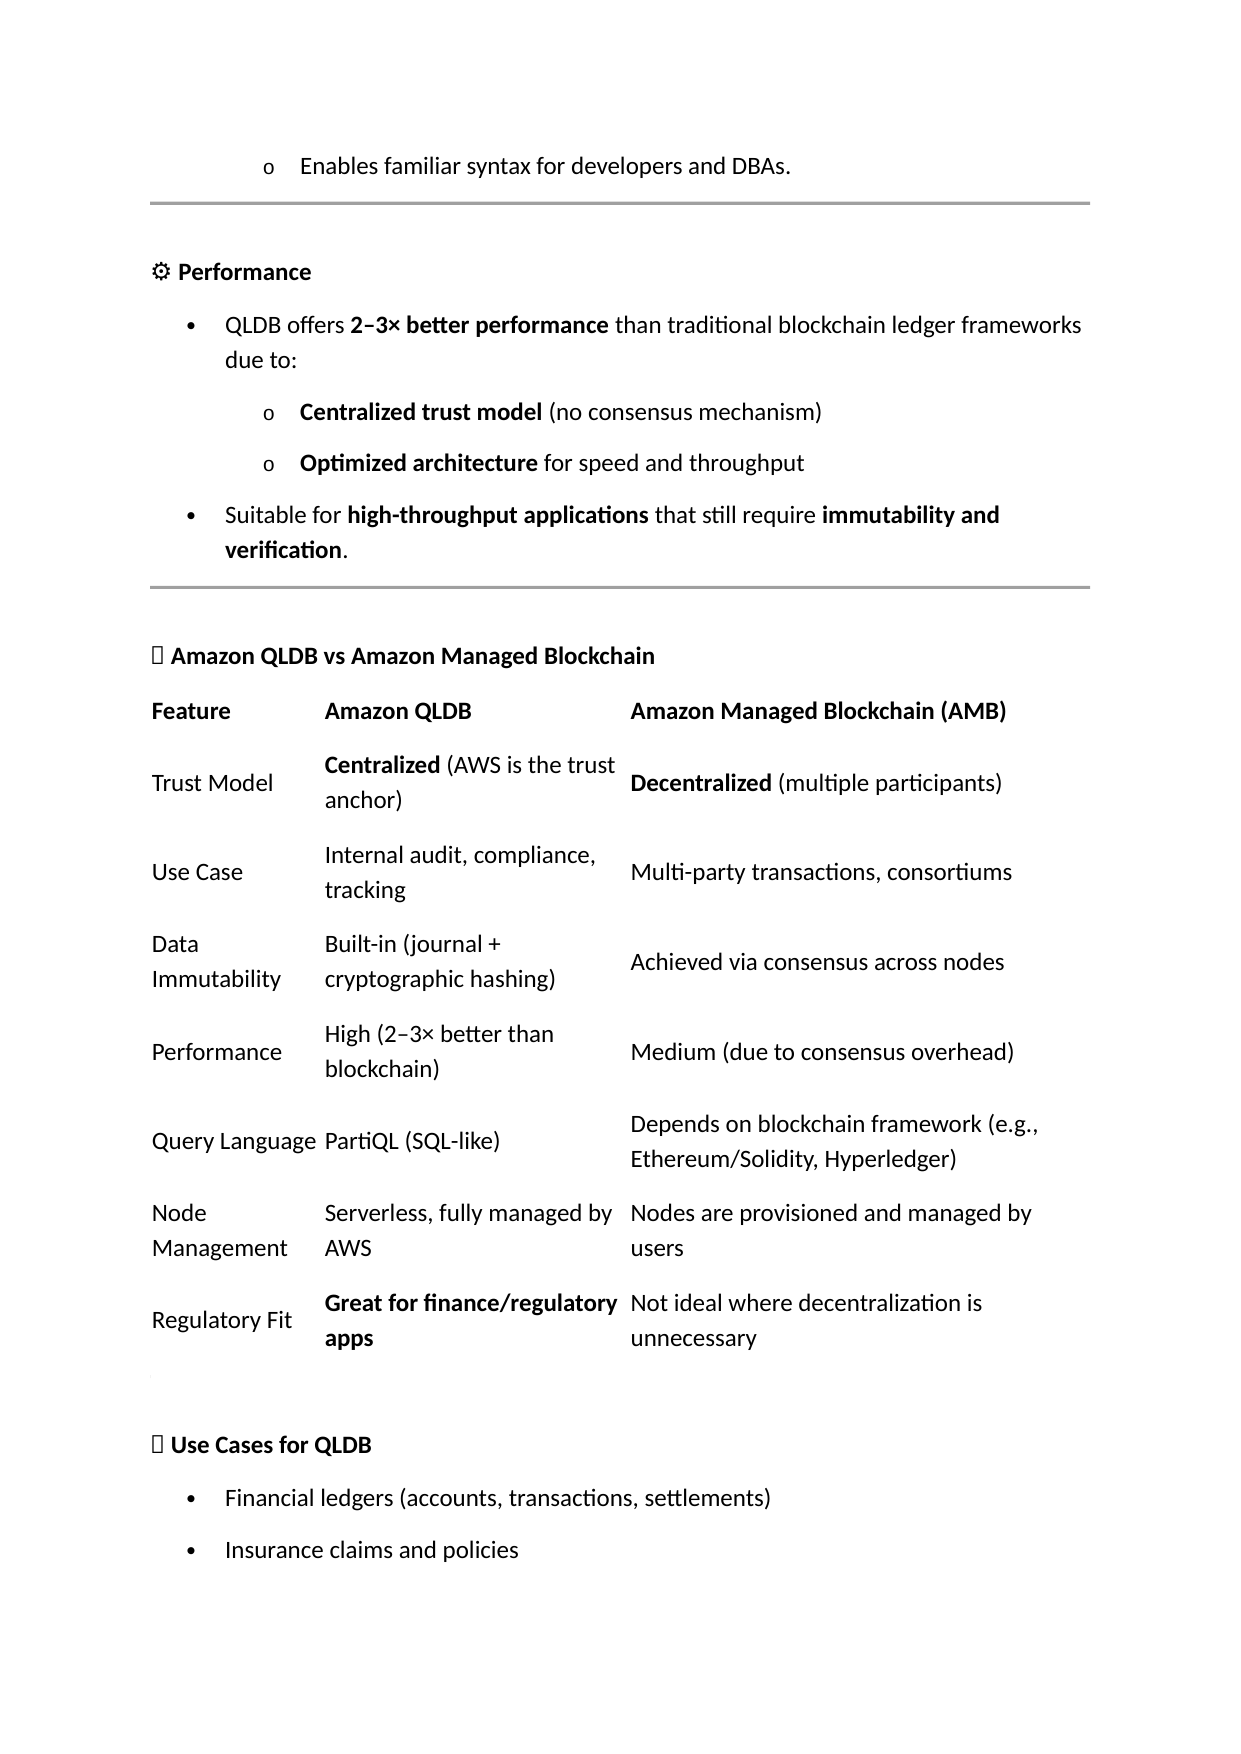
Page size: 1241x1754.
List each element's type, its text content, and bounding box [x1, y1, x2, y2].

text 💼 Use Cases for QLDB [150, 1427, 1090, 1461]
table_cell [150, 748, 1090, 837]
list Suitable for high-throughput applications that still require immutability and verification. [187, 499, 1090, 565]
list Centralized trust model (no consensus mechanism) [262, 396, 1090, 426]
list Insurance claims and policies [187, 1534, 1090, 1565]
list Financial ledgers (accounts, transactions, settlements) [187, 1482, 1090, 1513]
text 🔗 Amazon QLDB vs Amazon Managed Blockchain [150, 637, 1090, 672]
text ⚙️ Performance [150, 253, 1090, 287]
list QLDB offers 2–3× better performance than traditional blockchain ledger frameworks due to: [187, 309, 1090, 375]
list Enables familiar syntax for developers and DBAs. [262, 150, 1090, 181]
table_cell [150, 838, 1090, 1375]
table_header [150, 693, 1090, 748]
list Optimized architecture for speed and throughput [262, 447, 1090, 478]
